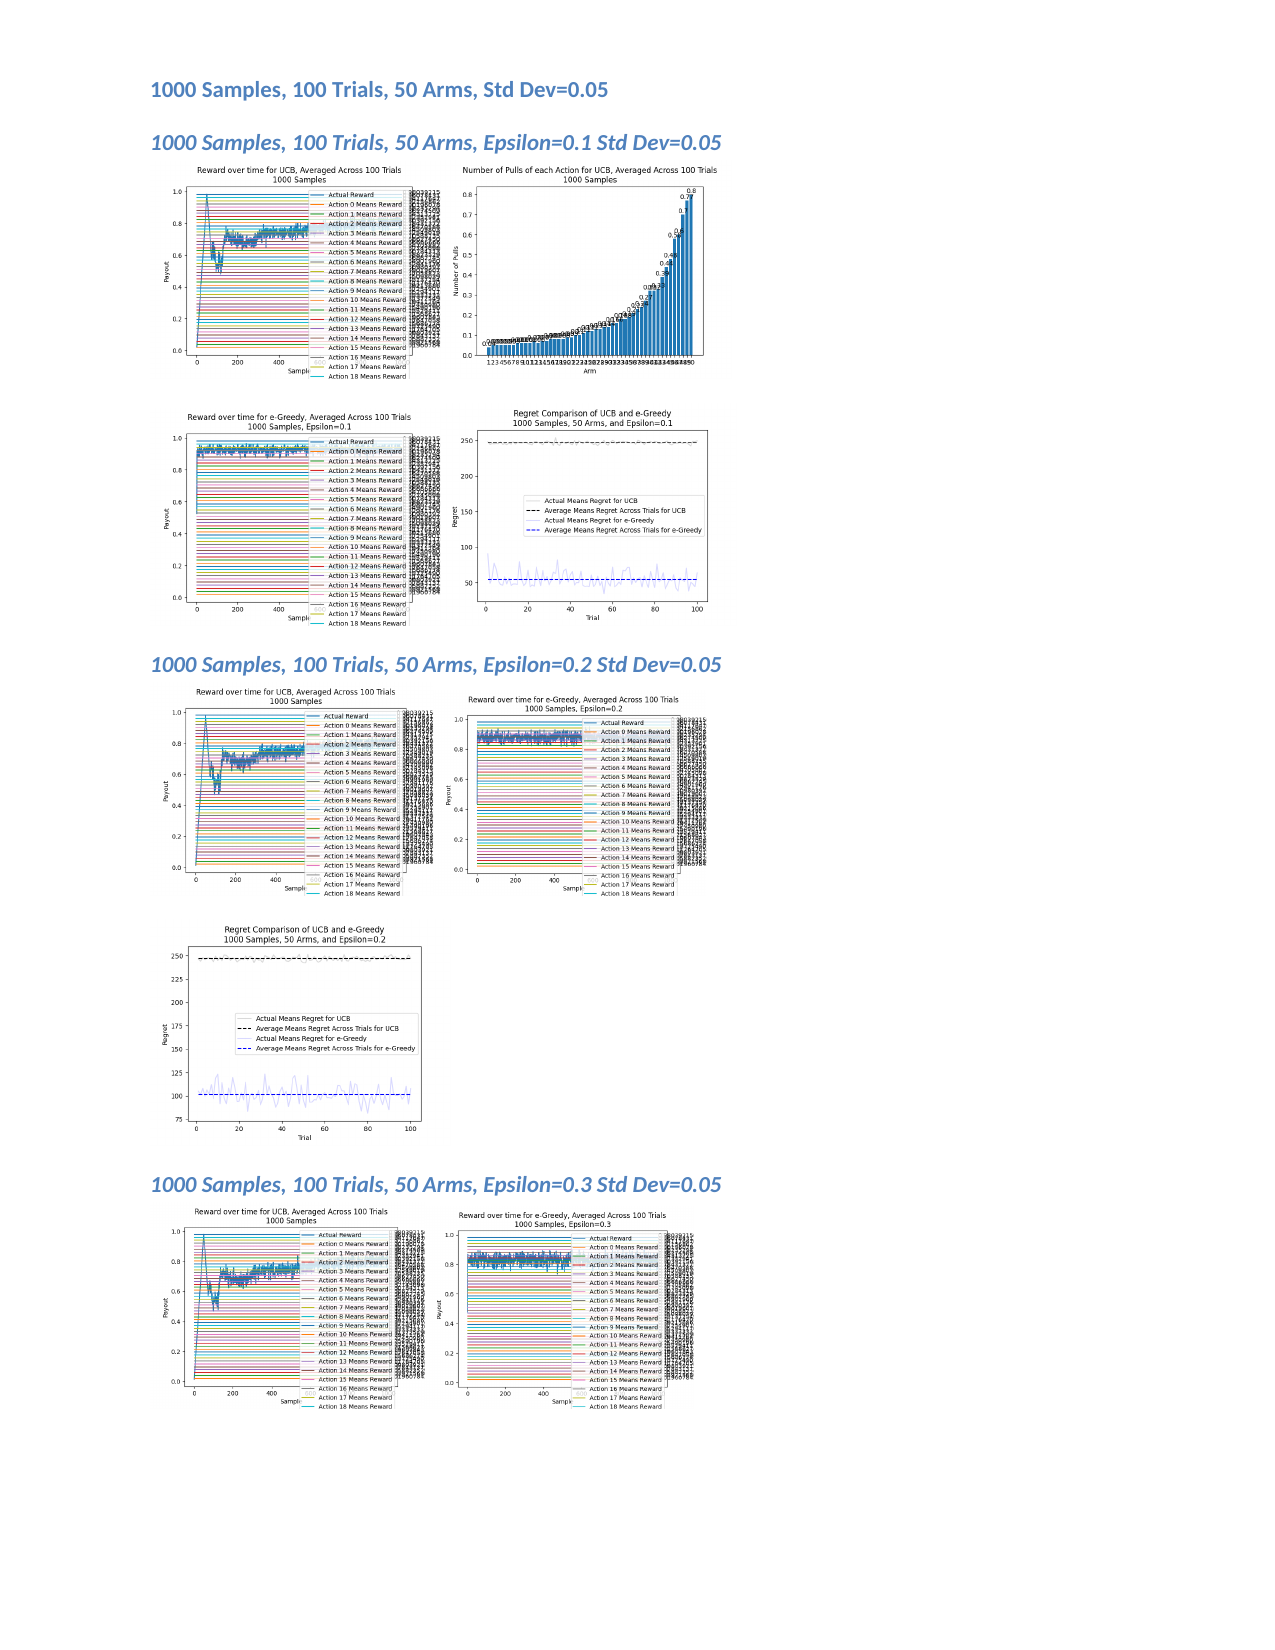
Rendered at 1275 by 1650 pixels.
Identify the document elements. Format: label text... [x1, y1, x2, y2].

subtitle 1000 Samples, 100 Trials, 50 Arms, Std Dev=0.05 [150, 75, 1125, 103]
picture [150, 1202, 694, 1409]
picture [150, 403, 737, 626]
subtitle 1000 Samples, 100 Trials, 50 Arms, Epsilon=0.3 Std Dev=0.05 [150, 1170, 1125, 1198]
subtitle 1000 Samples, 100 Trials, 50 Arms, Epsilon=0.2 Std Dev=0.05 [150, 651, 1125, 678]
picture [150, 919, 451, 1146]
picture [150, 682, 707, 896]
picture [150, 160, 732, 379]
subtitle 1000 Samples, 100 Trials, 50 Arms, Epsilon=0.1 Std Dev=0.05 [150, 128, 1125, 156]
